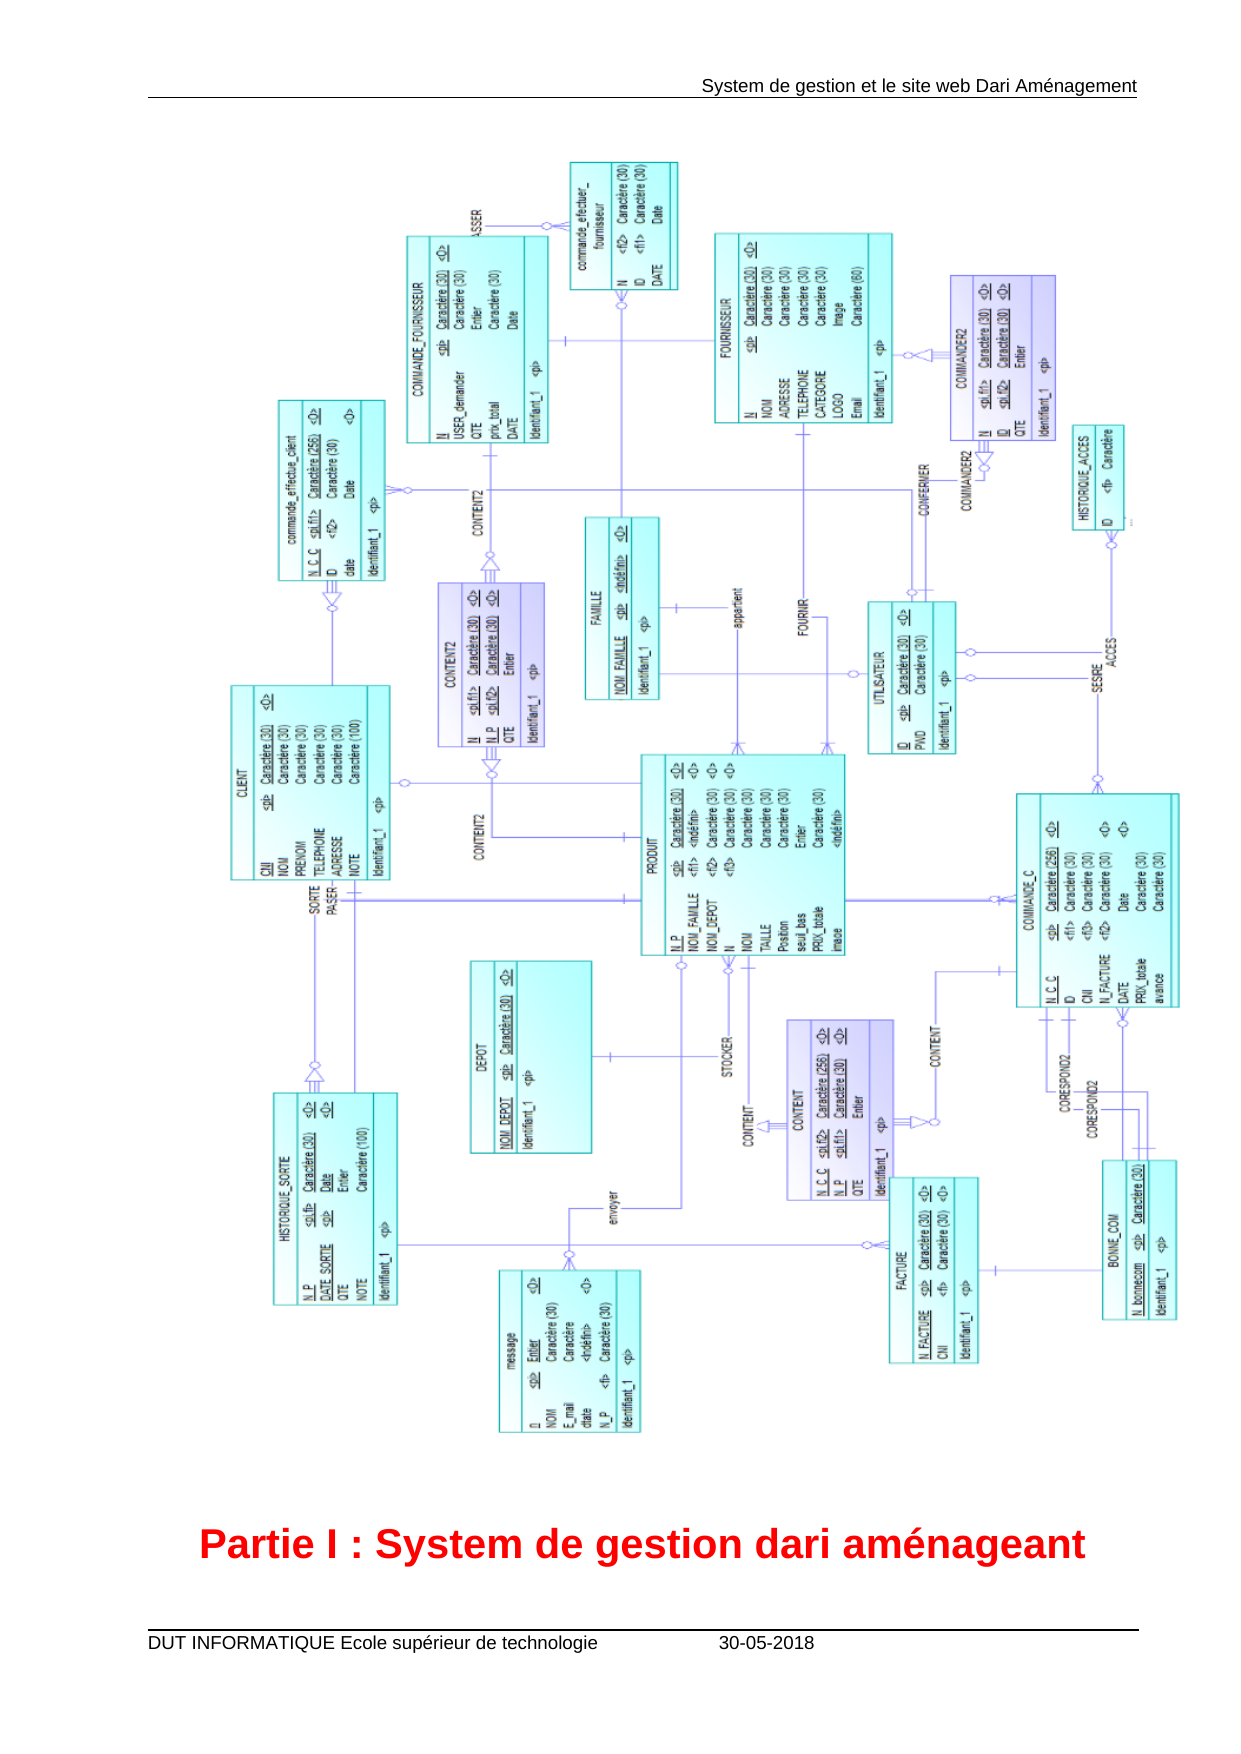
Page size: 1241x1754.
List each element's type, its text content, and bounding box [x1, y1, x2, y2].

picture [150, 151, 1201, 1466]
subtitle Partie I : System de gestion dari aménageant [148, 1520, 1137, 1568]
